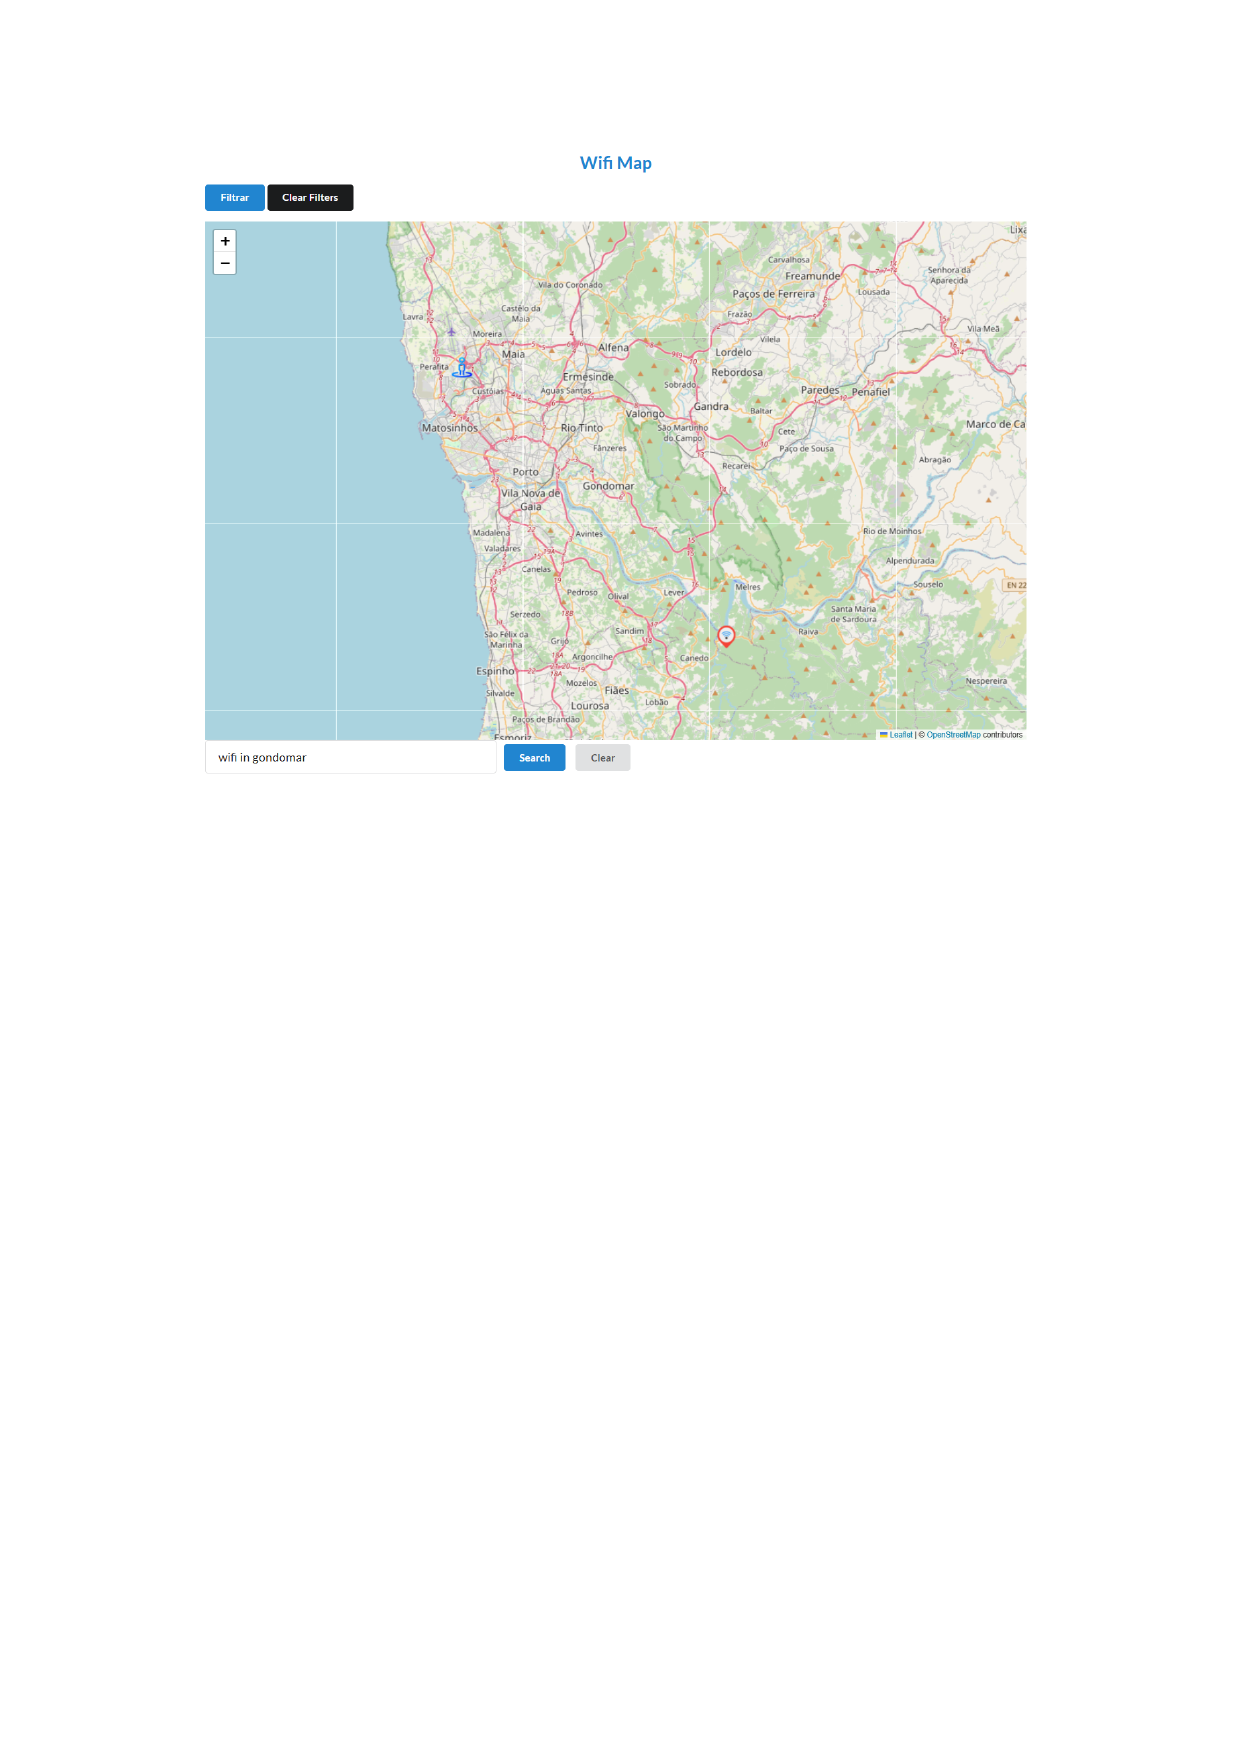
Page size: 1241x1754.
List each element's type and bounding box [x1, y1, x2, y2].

picture [177, 147, 1063, 779]
